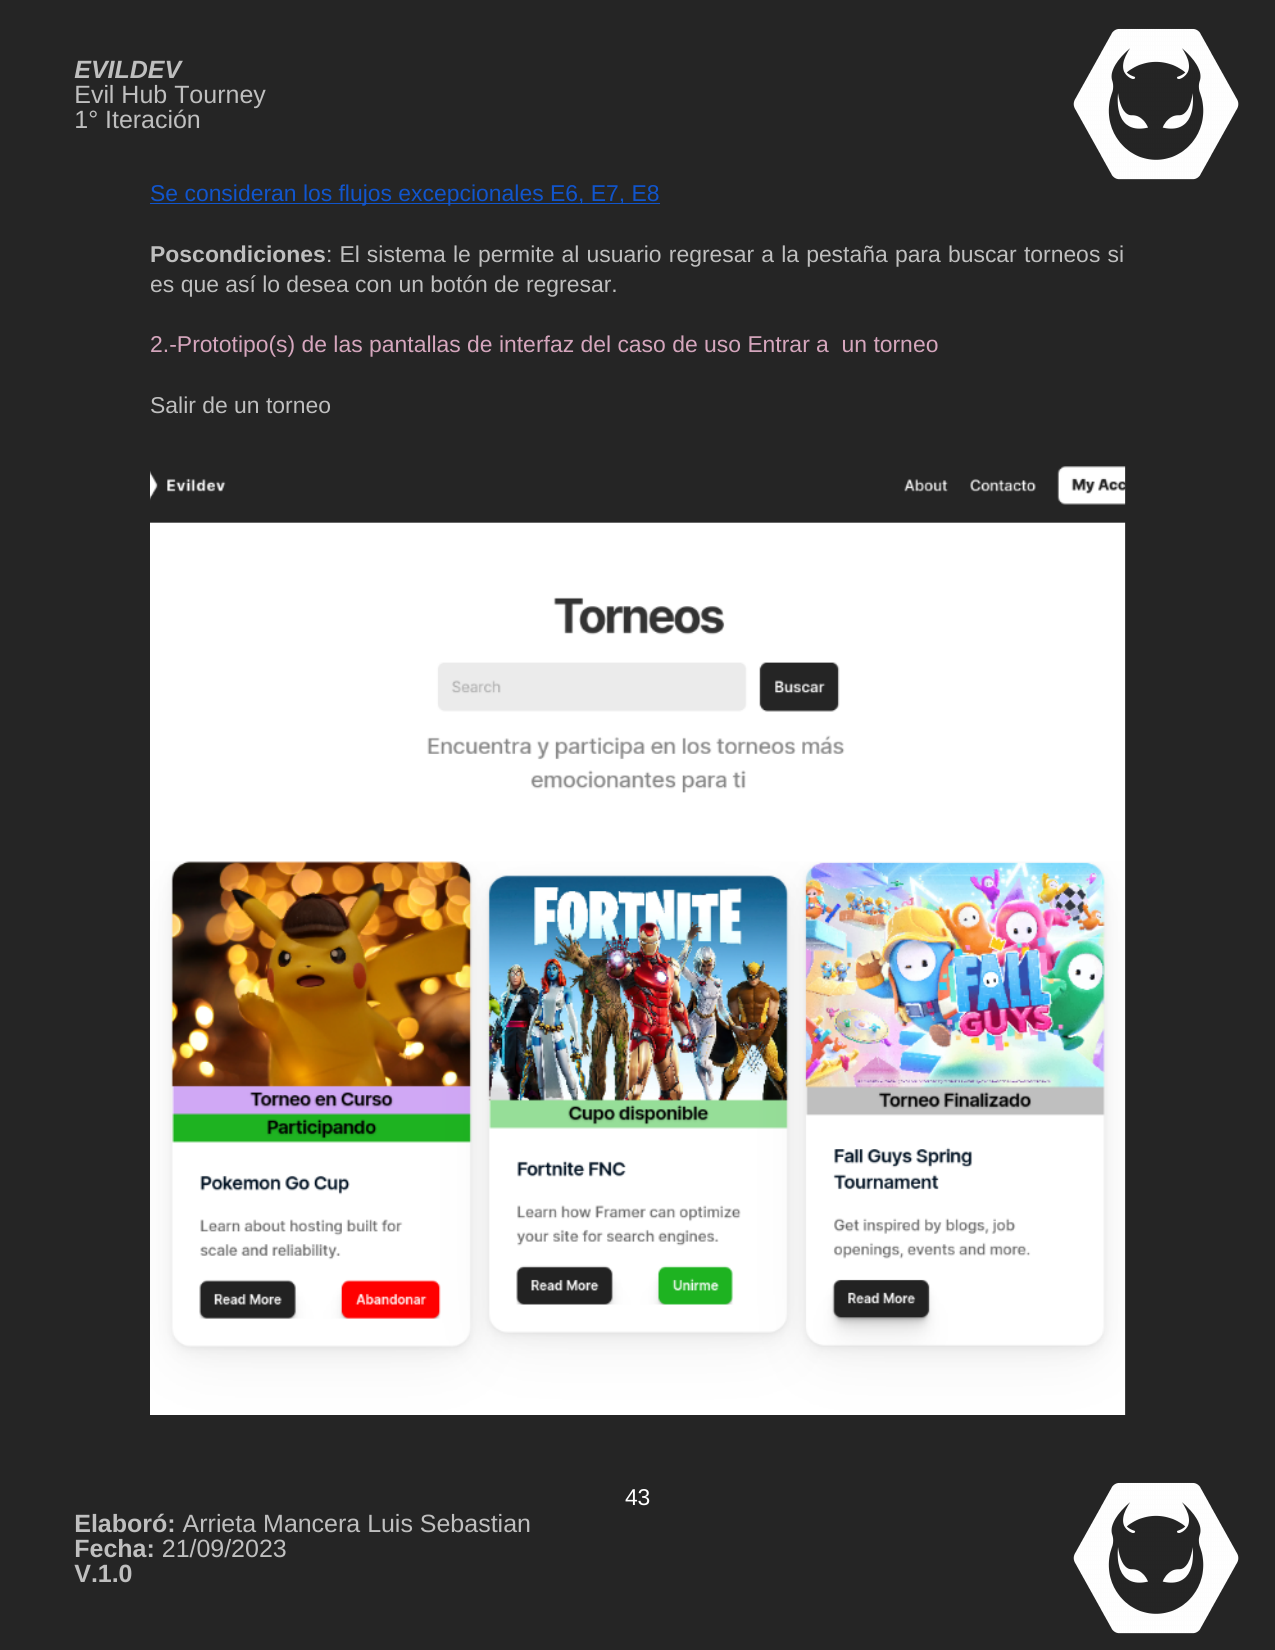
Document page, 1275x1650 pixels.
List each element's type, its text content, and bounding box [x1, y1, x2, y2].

text 2.-Prototipo(s) de las pantallas de interfaz del caso de uso Entrar a un torneo [150, 331, 1125, 358]
text Poscondiciones: El sistema le permite al usuario regresar a la pestaña para buscar torneos si es que así lo desea con un botón de regresar. [150, 241, 1125, 297]
text Salir de un torneo [150, 392, 1125, 418]
text Se consideran los flujos excepcionales E6, E7, E8 [150, 180, 1125, 207]
picture [1073, 1472, 1239, 1644]
picture [1073, 18, 1239, 190]
picture [150, 452, 1125, 1415]
